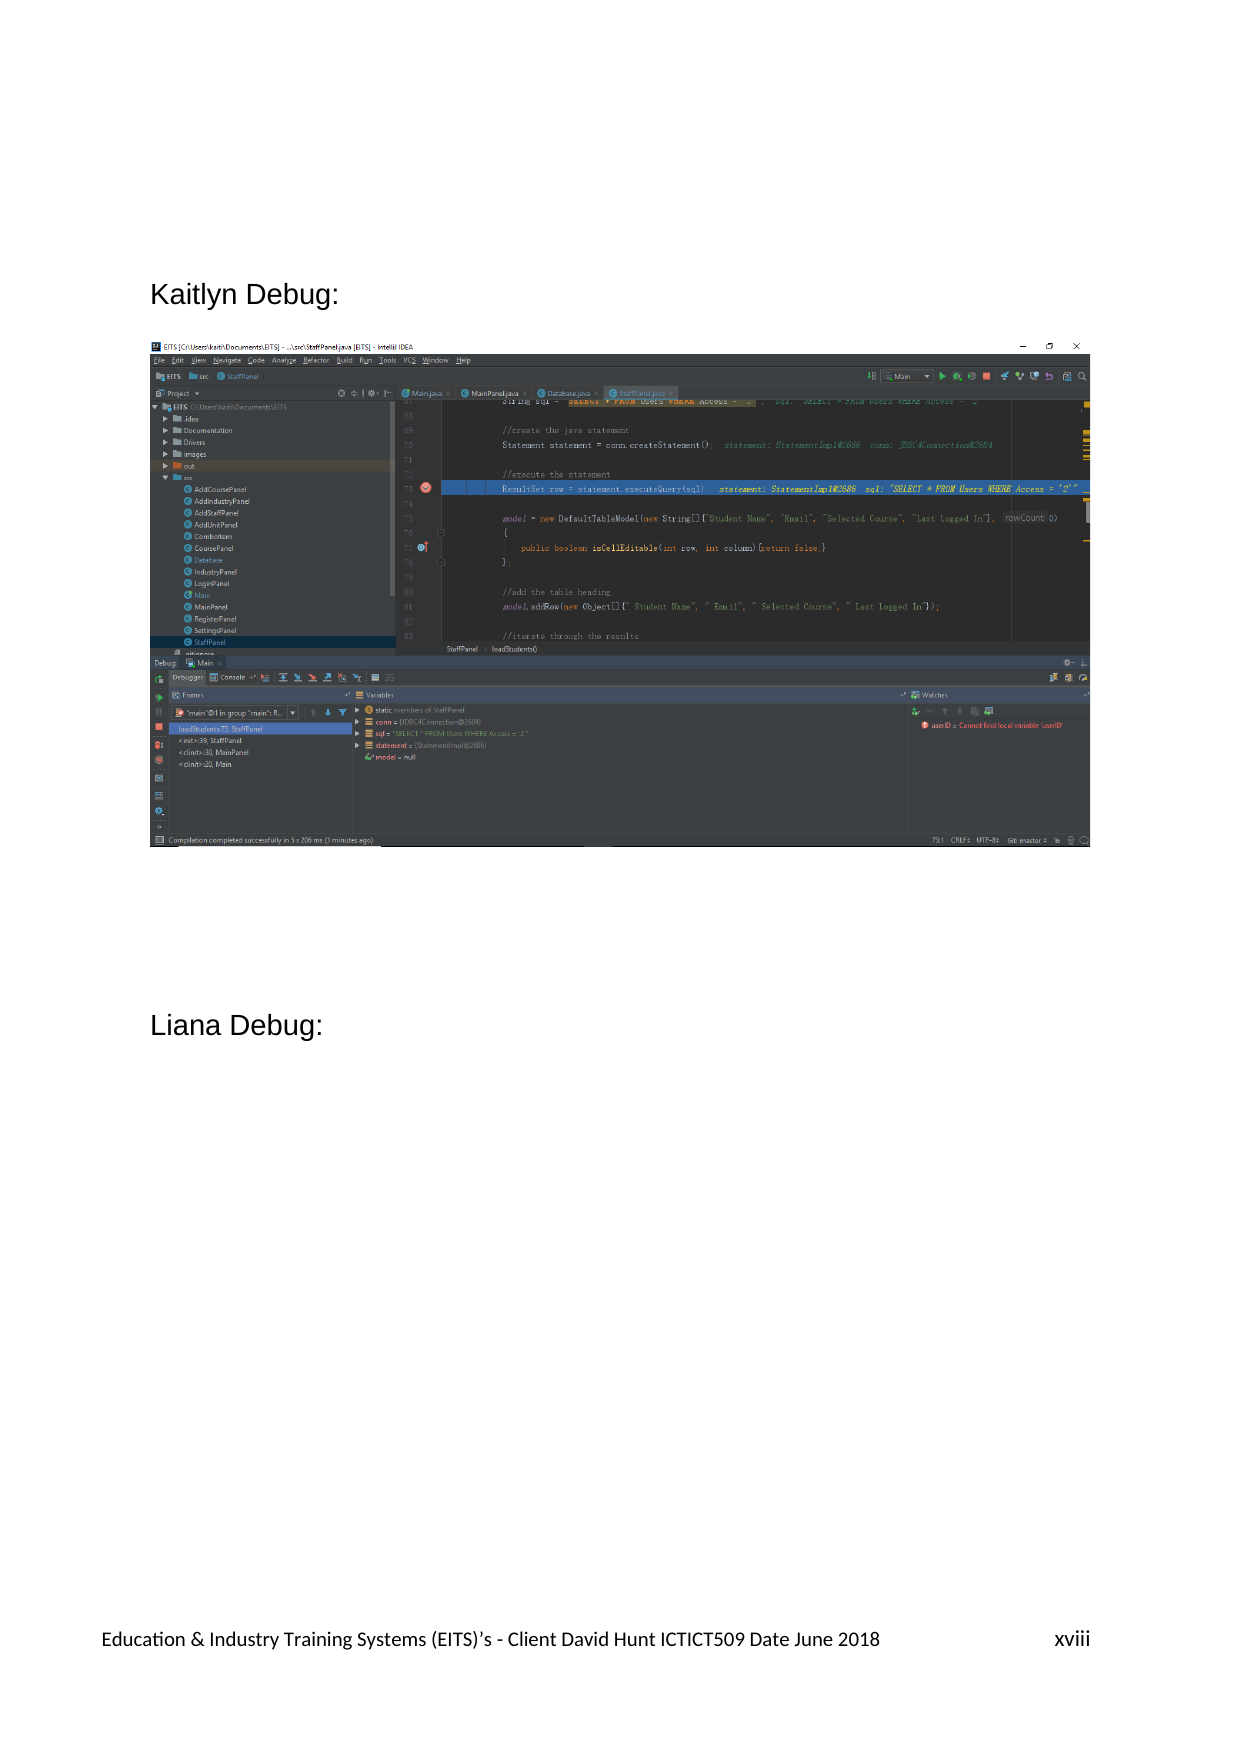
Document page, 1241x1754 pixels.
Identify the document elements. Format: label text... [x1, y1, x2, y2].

picture [150, 340, 1091, 847]
text Liana Debug: [150, 1008, 1090, 1042]
text Kaitlyn Debug: [150, 277, 1090, 311]
